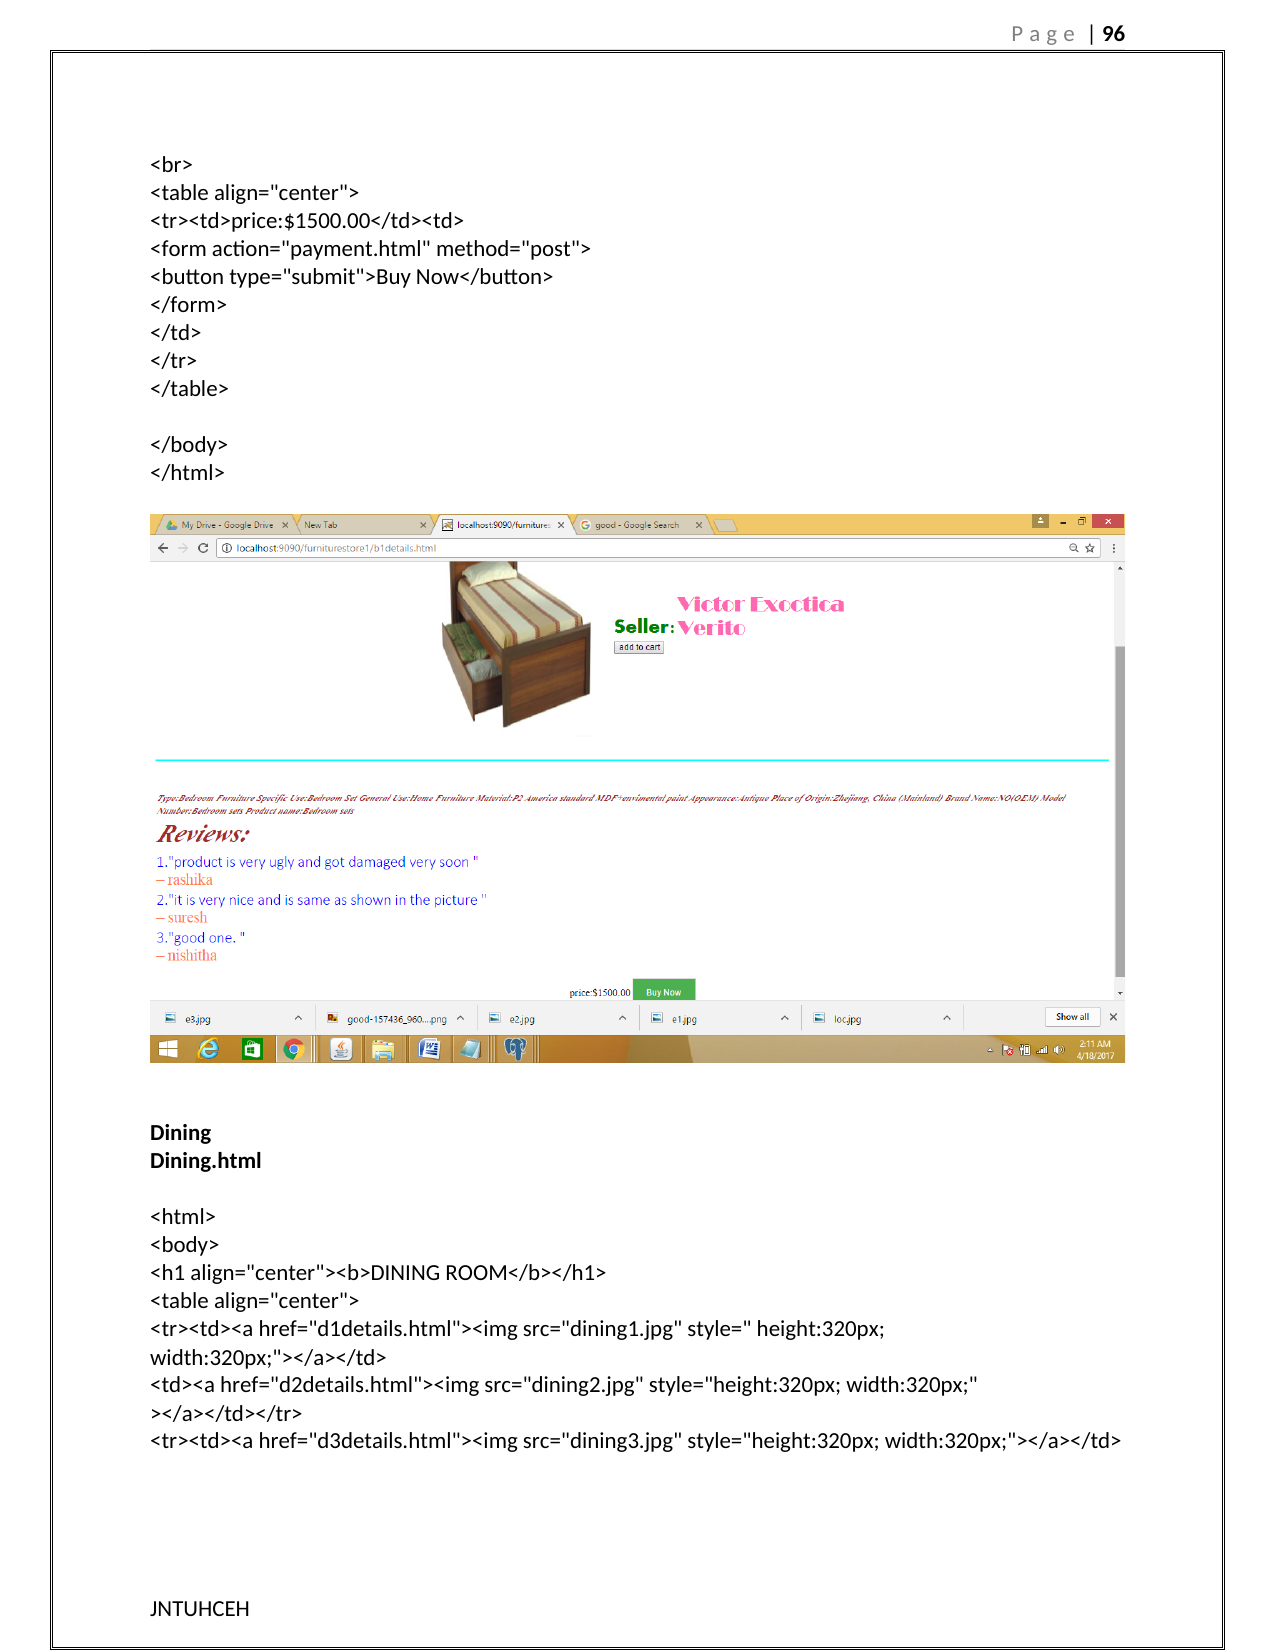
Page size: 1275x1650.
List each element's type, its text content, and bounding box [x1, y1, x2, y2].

text <h1 align="center"><b>DINING ROOM</b></h1> [150, 1258, 1125, 1287]
text <table align="center"> [150, 178, 1125, 206]
text <form action="payment.html" method="post"> [150, 234, 1125, 262]
text Dining.html [150, 1146, 1125, 1174]
text <table align="center"> [150, 1287, 1125, 1314]
text <button type="submit">Buy Now</button> [150, 262, 1125, 290]
text </form> [150, 290, 1125, 318]
text </table> [150, 374, 1125, 402]
text Dining [150, 1118, 1125, 1146]
text <html> [150, 1202, 1125, 1231]
text </td> [150, 318, 1125, 346]
text <tr><td>price:$1500.00</td><td> [150, 206, 1125, 234]
text <body> [150, 1231, 1125, 1258]
text <tr><td><a href="d3details.html"><img src="dining3.jpg" style="height:320px; width:320px;"></a></td> [150, 1427, 1125, 1455]
text </body> [150, 430, 1125, 458]
text <br> [150, 150, 1125, 178]
text <tr><td><a href="d1details.html"><img src="dining1.jpg" style=" height:320px; width:320px;"></a></td> [150, 1314, 1125, 1371]
text </tr> [150, 346, 1125, 374]
text </html> [150, 458, 1125, 486]
picture [150, 514, 1125, 1063]
text <td><a href="d2details.html"><img src="dining2.jpg" style="height:320px; width:320px;" ></a></td></tr> [150, 1371, 1125, 1427]
